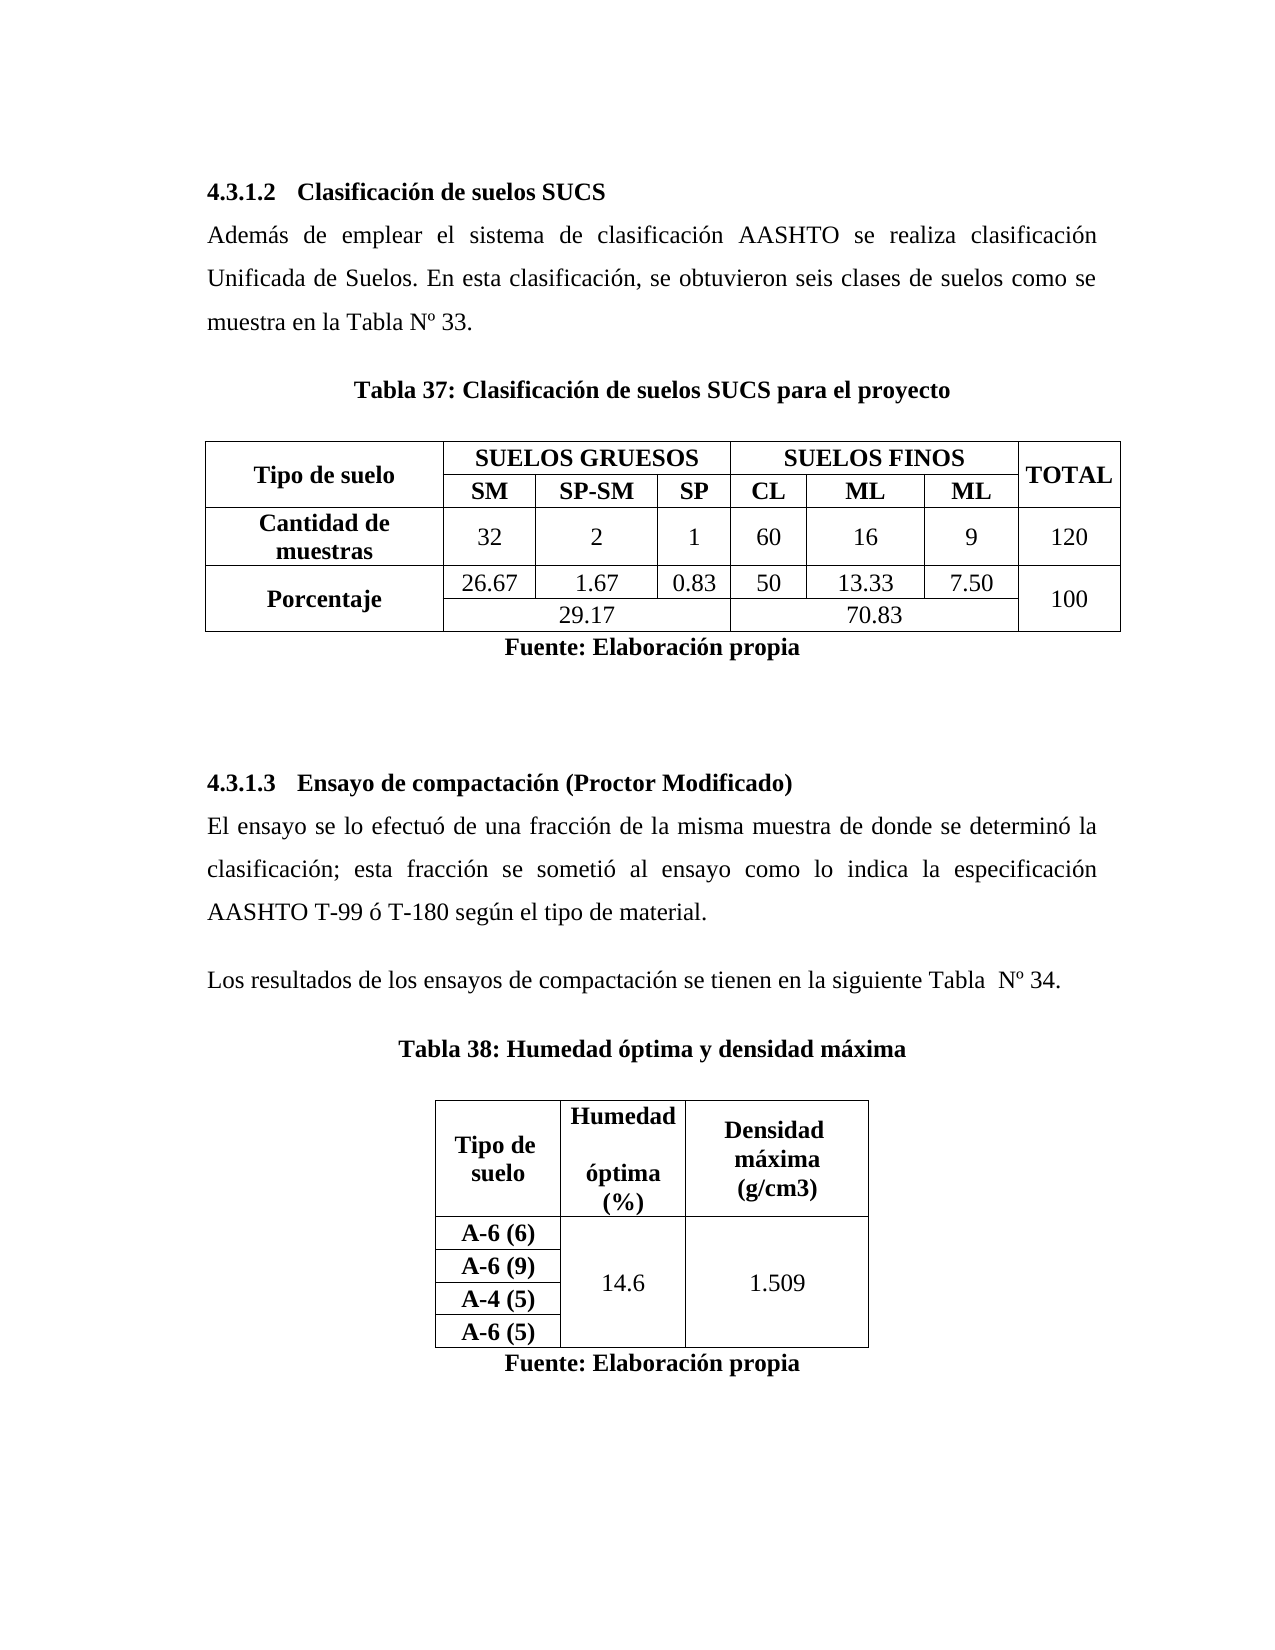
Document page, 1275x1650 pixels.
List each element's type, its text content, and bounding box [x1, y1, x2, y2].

table_cell ML [925, 475, 1018, 507]
table_cell 50 [731, 566, 806, 598]
table_header SUELOS GRUESOS [444, 442, 730, 474]
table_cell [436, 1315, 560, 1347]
text Fuente: Elaboración propia [207, 1348, 1098, 1377]
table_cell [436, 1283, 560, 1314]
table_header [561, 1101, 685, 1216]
table_cell 0.83 [658, 566, 730, 598]
table_cell SP [658, 475, 730, 507]
subtitle Ensayo de compactación (Proctor Modificado) [207, 768, 1098, 797]
table_cell CL [731, 475, 806, 507]
table_cell 60 [731, 508, 806, 565]
table_header Tipo de suelo [206, 442, 443, 507]
table_cell 1.67 [536, 566, 657, 598]
table_cell 1 [658, 508, 730, 565]
table_cell SP-SM [536, 475, 657, 507]
text El ensayo se lo efectuó de una fracción de la misma muestra de donde se determinó la clasificación; esta fracción se sometió al ensayo como lo indica la especificación AASHTO T-99 ó T-180 según el tipo de material. [207, 811, 1098, 926]
table_cell 120 [1019, 508, 1120, 565]
table_cell Cantidad de muestras [206, 508, 443, 565]
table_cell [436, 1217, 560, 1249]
table_header SUELOS FINOS [731, 442, 1018, 474]
table_cell Porcentaje [206, 566, 443, 631]
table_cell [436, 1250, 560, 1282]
table_cell 16 [807, 508, 924, 565]
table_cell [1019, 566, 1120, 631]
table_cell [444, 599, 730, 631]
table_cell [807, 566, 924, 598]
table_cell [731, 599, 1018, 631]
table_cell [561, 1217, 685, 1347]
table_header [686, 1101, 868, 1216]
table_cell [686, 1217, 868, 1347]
subtitle Clasificación de suelos SUCS [207, 177, 1098, 206]
table_cell 32 [444, 508, 535, 565]
table_cell ML [807, 475, 924, 507]
text Además de emplear el sistema de clasificación AASHTO se realiza clasificación Unificada de Suelos. En esta clasificación, se obtuvieron seis clases de suelos como se muestra en la Tabla Nº 33. [207, 220, 1098, 335]
table_cell SM [444, 475, 535, 507]
text Fuente: Elaboración propia [207, 632, 1098, 661]
table_cell 2 [536, 508, 657, 565]
table_cell 9 [925, 508, 1018, 565]
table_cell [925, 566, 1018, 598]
text Los resultados de los ensayos de compactación se tienen en la siguiente Tabla Nº 34. [207, 966, 1098, 994]
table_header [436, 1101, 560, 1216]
table_header TOTAL [1019, 442, 1120, 507]
table_cell 26.67 [444, 566, 535, 598]
